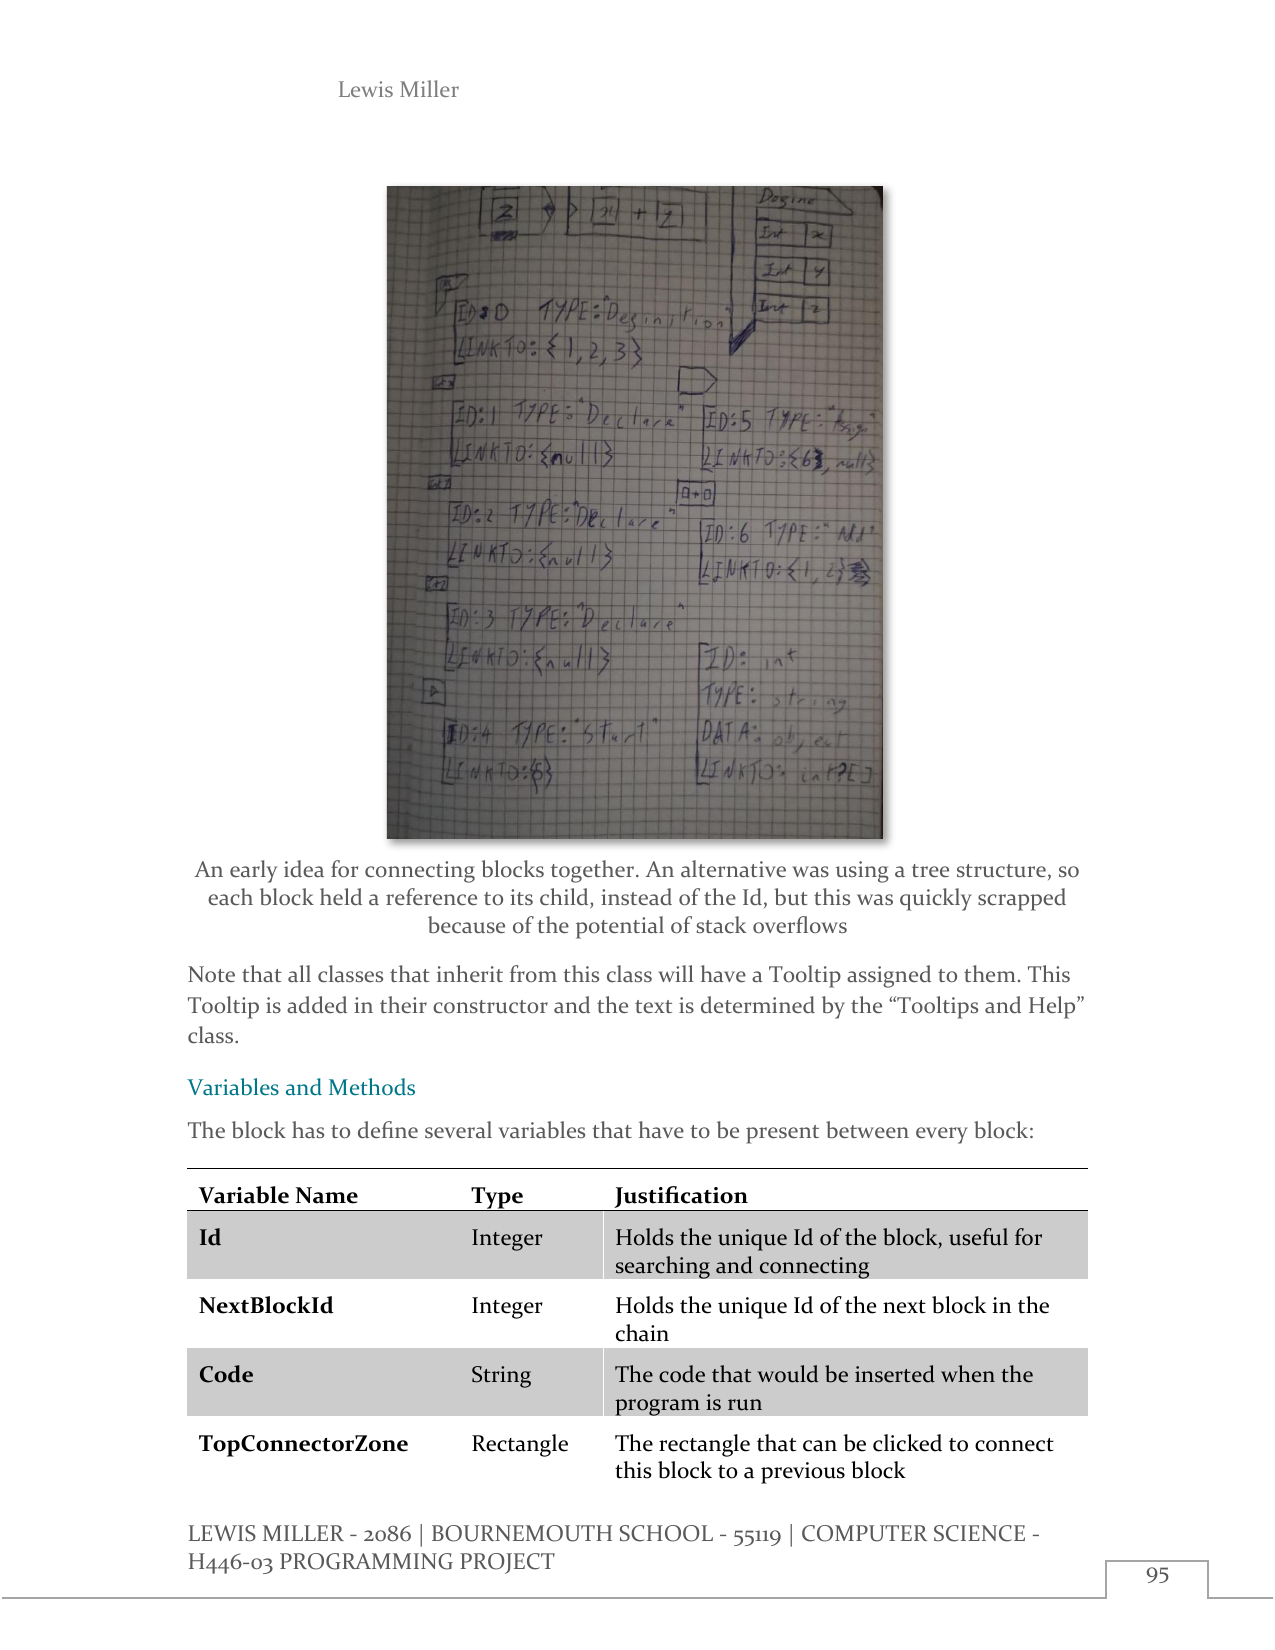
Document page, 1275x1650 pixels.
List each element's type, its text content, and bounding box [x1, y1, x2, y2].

table_cell Integer [460, 1279, 603, 1348]
table_cell Holds the unique Id of the next block in the chain [604, 1279, 1088, 1348]
text Note that all classes that inherit from this class will have a Tooltip assigned to them. This Tooltip is added in their constructor and the text is determined by the “Tooltips and Help” class. [187, 960, 1088, 1049]
table_header Justification [604, 1169, 1088, 1209]
table_cell NextBlockId [187, 1279, 460, 1348]
table_cell Id [187, 1211, 460, 1279]
table_cell Holds the unique Id of the block, useful for searching and connecting [604, 1211, 1088, 1279]
table_cell Code [187, 1348, 460, 1416]
table_cell The rectangle that can be clicked to connect this block to a previous block [604, 1416, 1088, 1485]
table_header Type [460, 1169, 603, 1209]
table_cell TopConnectorZone [187, 1416, 460, 1485]
table_cell String [460, 1348, 603, 1416]
text The block has to define several variables that have to be present between every block: [187, 1116, 1088, 1144]
table_header Variable Name [187, 1169, 460, 1209]
table_cell The code that would be inserted when the program is run [604, 1348, 1088, 1416]
text An early idea for connecting blocks together. An alternative was using a tree structure, so each block held a reference to its child, instead of the Id, but this was quickly scrapped because of the potential of stack overflows [187, 855, 1088, 939]
picture [387, 186, 883, 839]
table_cell Rectangle [460, 1416, 603, 1485]
subtitle Variables and Methods [187, 1073, 1088, 1101]
table_cell Integer [460, 1211, 603, 1279]
